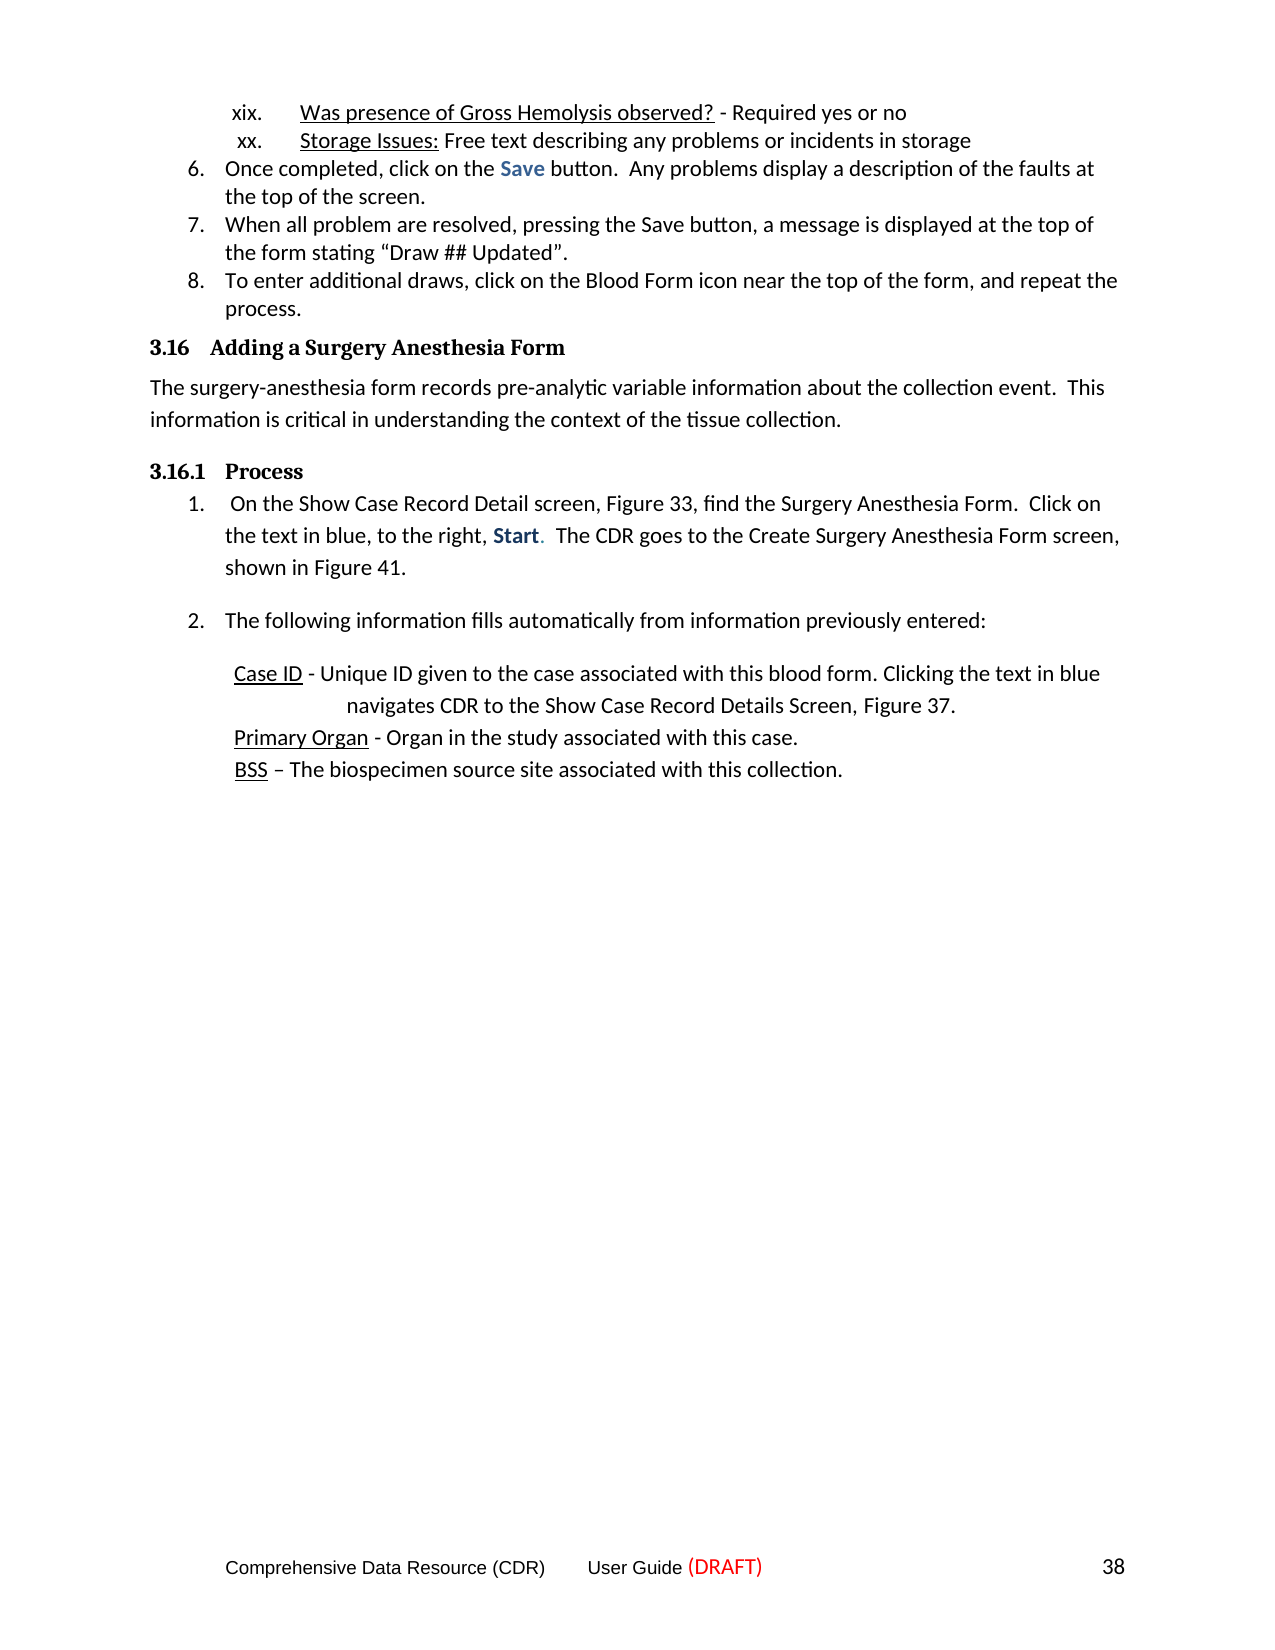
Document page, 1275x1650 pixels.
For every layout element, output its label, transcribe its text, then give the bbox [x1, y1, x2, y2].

list Once completed, click on the Save button. Any problems display a description of the faults at the top of the screen. [187, 154, 1125, 210]
text BSS – The biospecimen source site associated with this collection. [234, 756, 1125, 784]
subtitle Adding a Surgery Anesthesia Form [150, 334, 1125, 361]
text The surgery-anesthesia form records pre-analytic variable information about the collection event. This information is critical in understanding the context of the tissue collection. [150, 373, 1125, 433]
list The following information fills automatically from information previously entered: [187, 606, 1125, 634]
text Case ID - Unique ID given to the case associated with this blood form. Clicking the text in blue navigates CDR to the Show Case Record Details Screen, Figure 37. [234, 659, 1125, 719]
list Storage Issues: Free text describing any problems or incidents in storage [262, 126, 1125, 154]
list When all problem are resolved, pressing the Save button, a message is displayed at the top of the form stating “Draw ## Updated”. [187, 210, 1125, 266]
list On the Show Case Record Detail screen, Figure 33, find the Surgery Anesthesia Form. Click on the text in blue, to the right, Start. The CDR goes to the Create Surgery Anesthesia Form screen, shown in Figure 41. [187, 489, 1125, 581]
subtitle Process [150, 458, 1125, 485]
text Primary Organ - Organ in the study associated with this case. [234, 723, 1125, 751]
list Was presence of Gross Hemolysis observed? - Required yes or no [262, 98, 1125, 126]
list To enter additional draws, click on the Blood Form icon near the top of the form, and repeat the process. [187, 266, 1125, 322]
